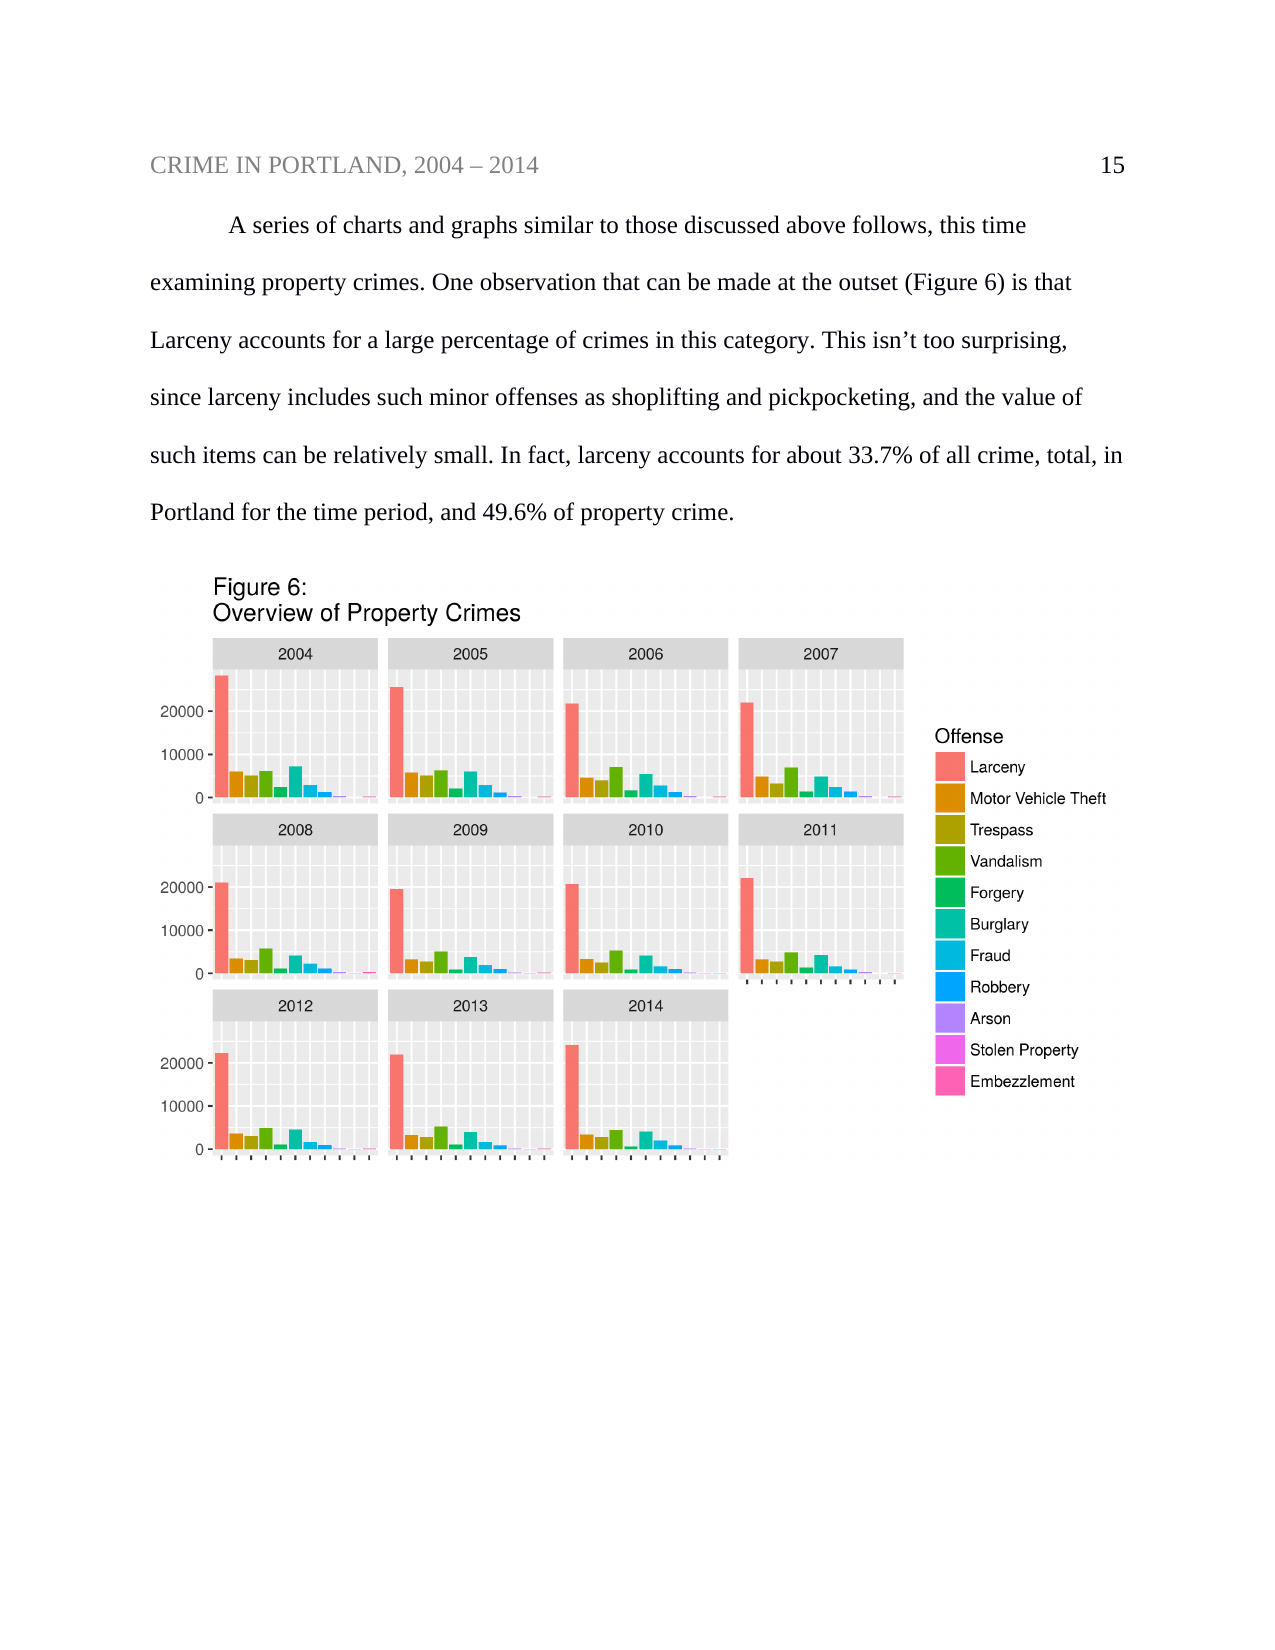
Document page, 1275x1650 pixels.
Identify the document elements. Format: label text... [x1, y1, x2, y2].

text A series of charts and graphs similar to those discussed above follows, this time examining property crimes. One observation that can be made at the outset (Figure 6) is that Larceny accounts for a large percentage of crimes in this category. This isn’t too surprising, since larceny includes such minor offenses as shoplifting and pickpocketing, and the value of such items can be relatively small. In fact, larceny accounts for about 33.7% of all crime, total, in Portland for the time period, and 49.6% of property crime. [150, 210, 1125, 526]
picture [150, 567, 1125, 1170]
